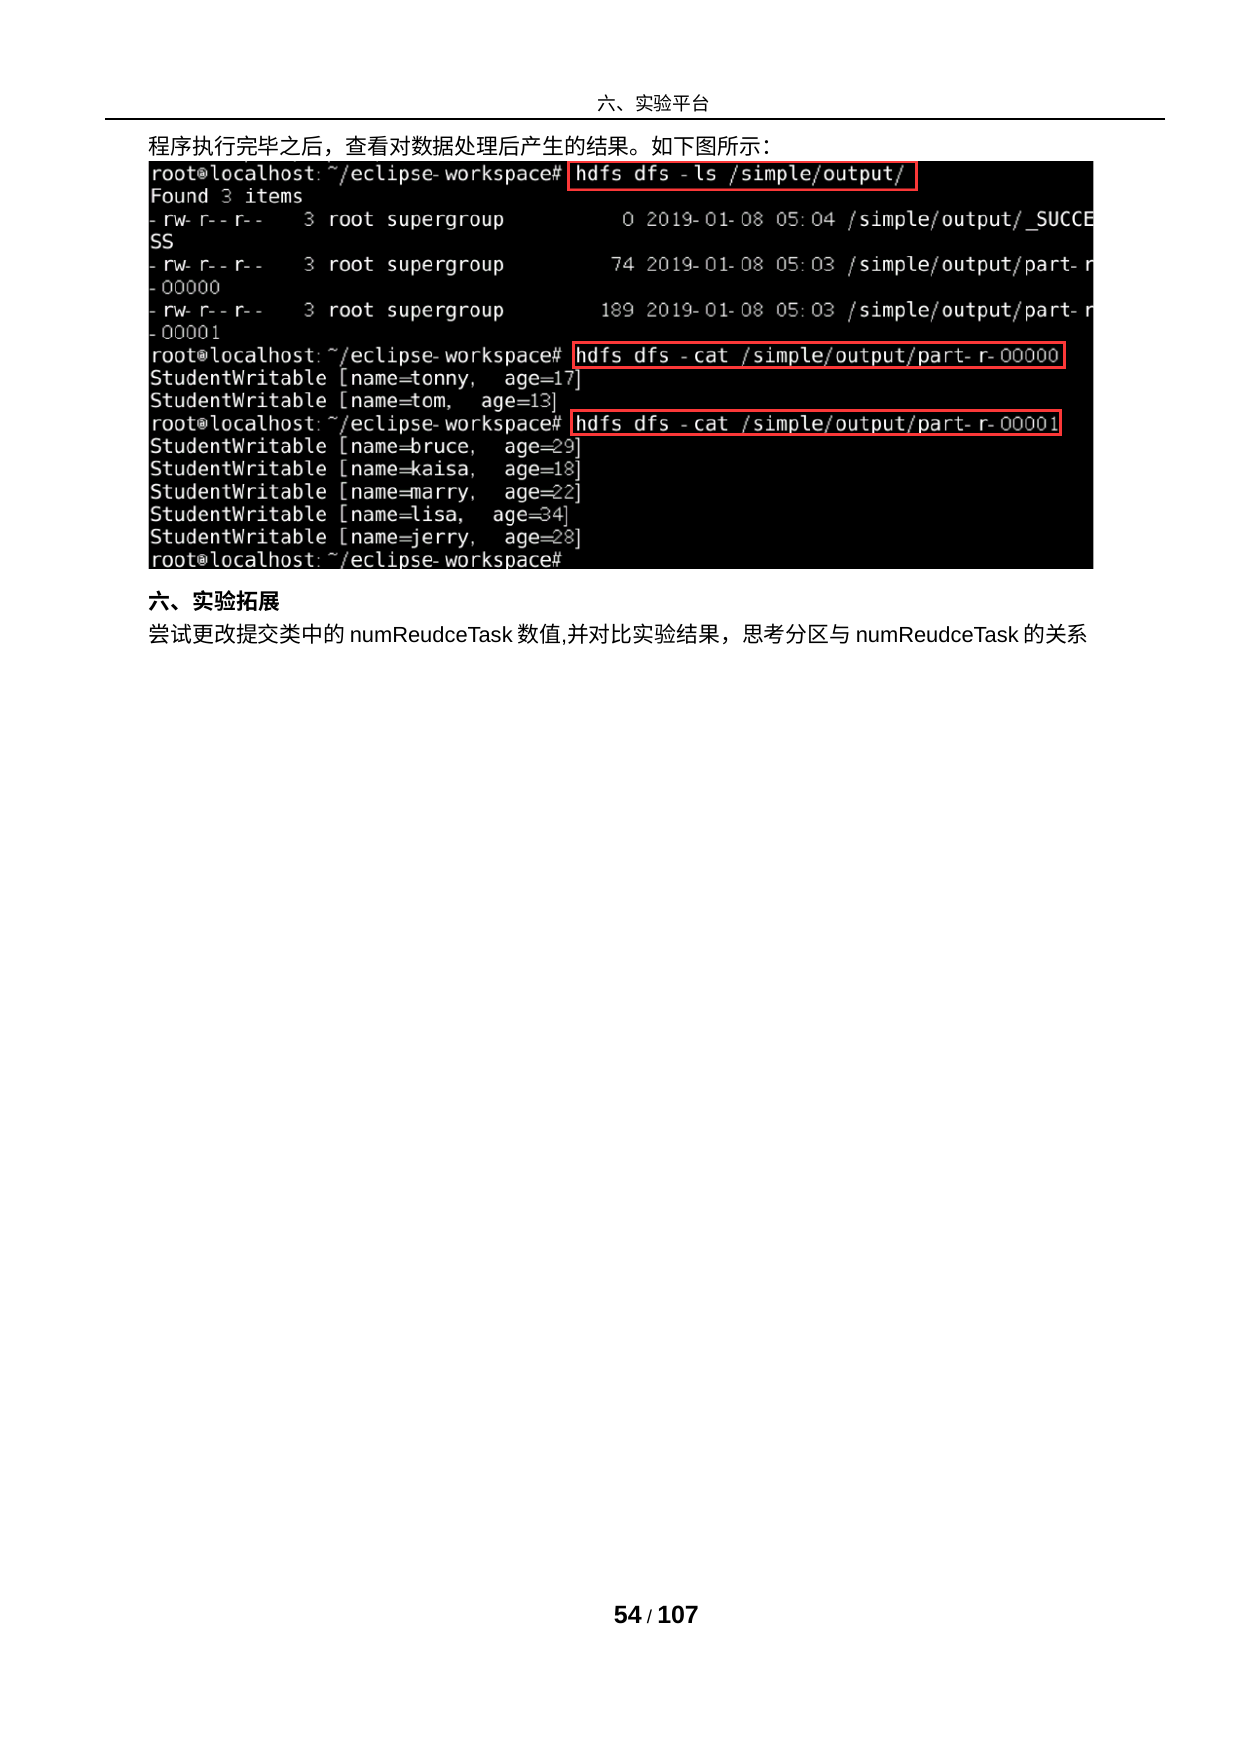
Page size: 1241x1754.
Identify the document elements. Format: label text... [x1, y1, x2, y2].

text 尝试更改提交类中的numReudceTask数值,并对比实验结果，思考分区与numReudceTask的关系 [104, 616, 1165, 649]
text 六、实验拓展 [104, 584, 1165, 616]
text 程序执行完毕之后，查看对数据处理后产生的结果。如下图所示： [104, 129, 1165, 161]
picture [148, 161, 1094, 569]
